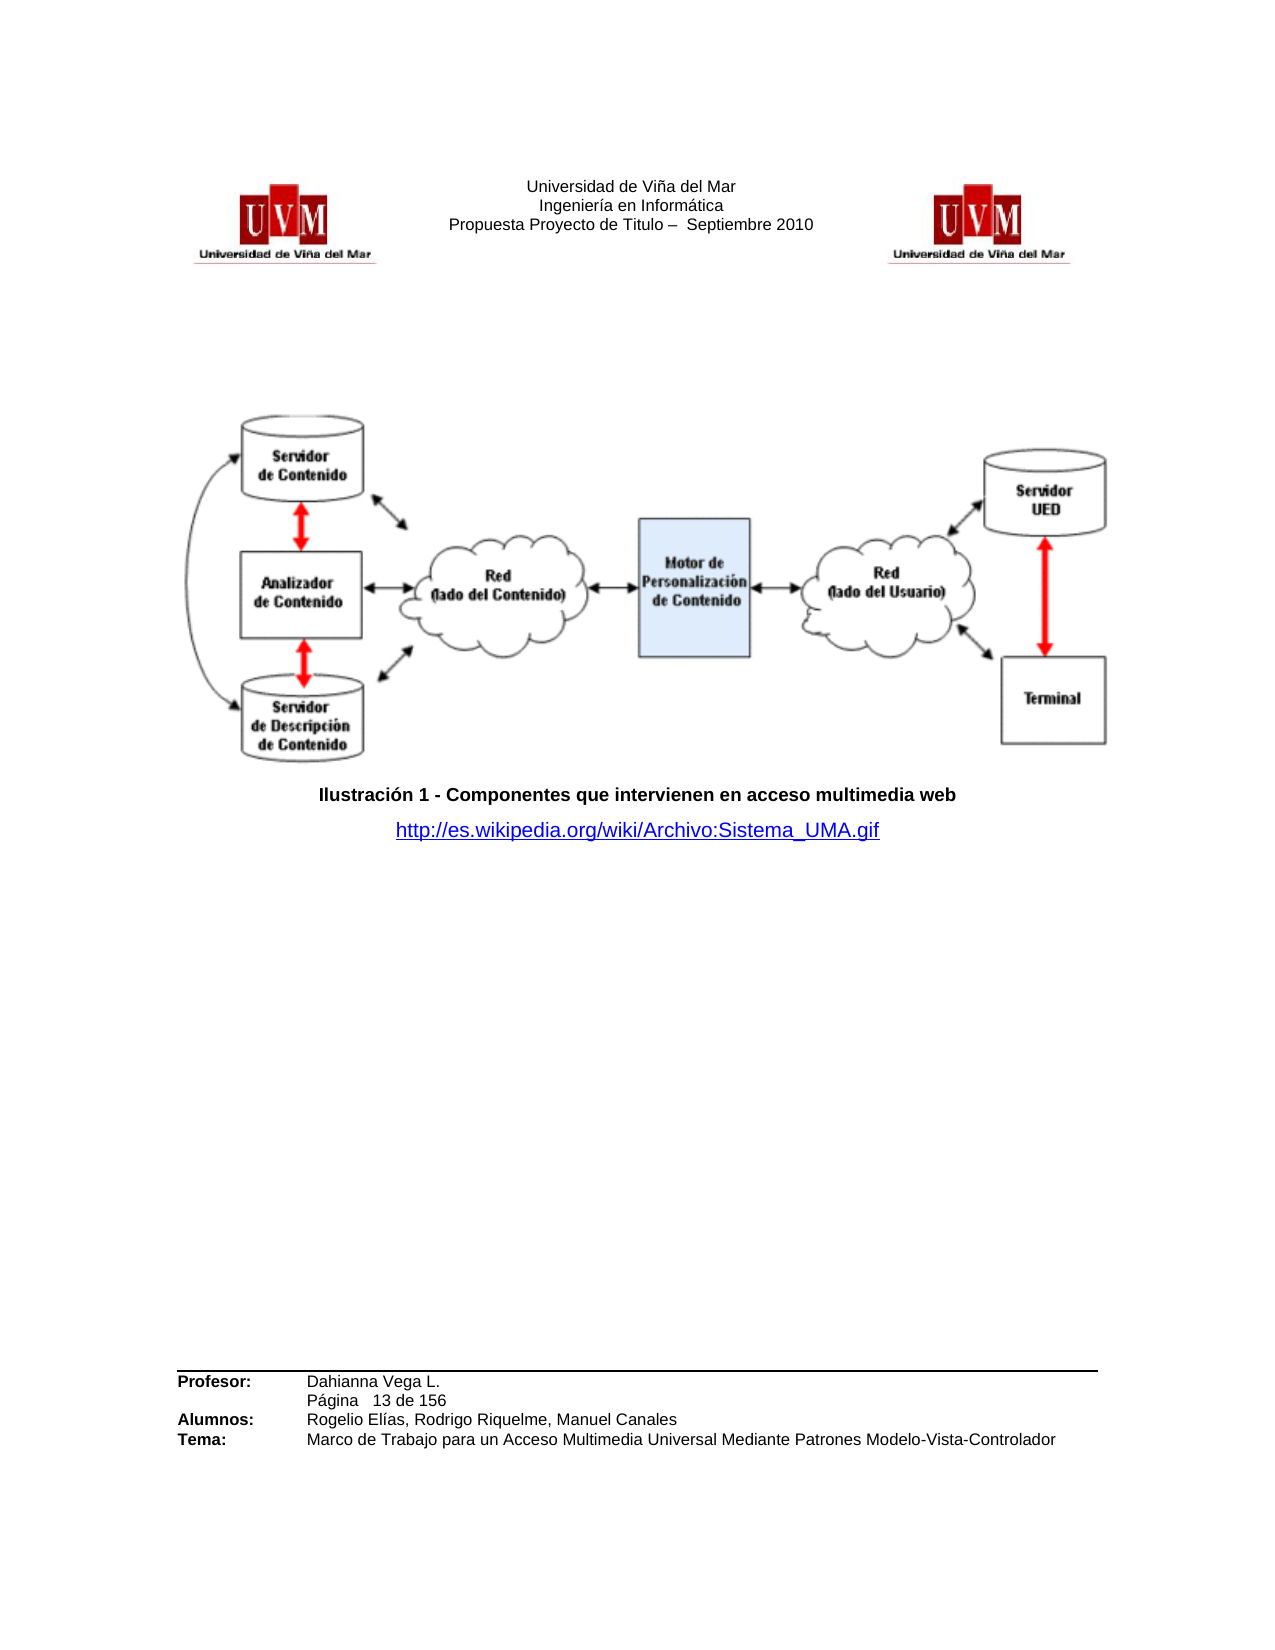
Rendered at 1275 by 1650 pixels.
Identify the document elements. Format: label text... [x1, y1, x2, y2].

subtitle http://es.wikipedia.org/wiki/Archivo:Sistema_UMA.gif [177, 818, 1098, 842]
text Ilustración 1 - Componentes que intervienen en acceso multimedia web [177, 784, 1098, 805]
picture [177, 176, 390, 267]
picture [871, 176, 1084, 267]
picture [177, 410, 1115, 772]
